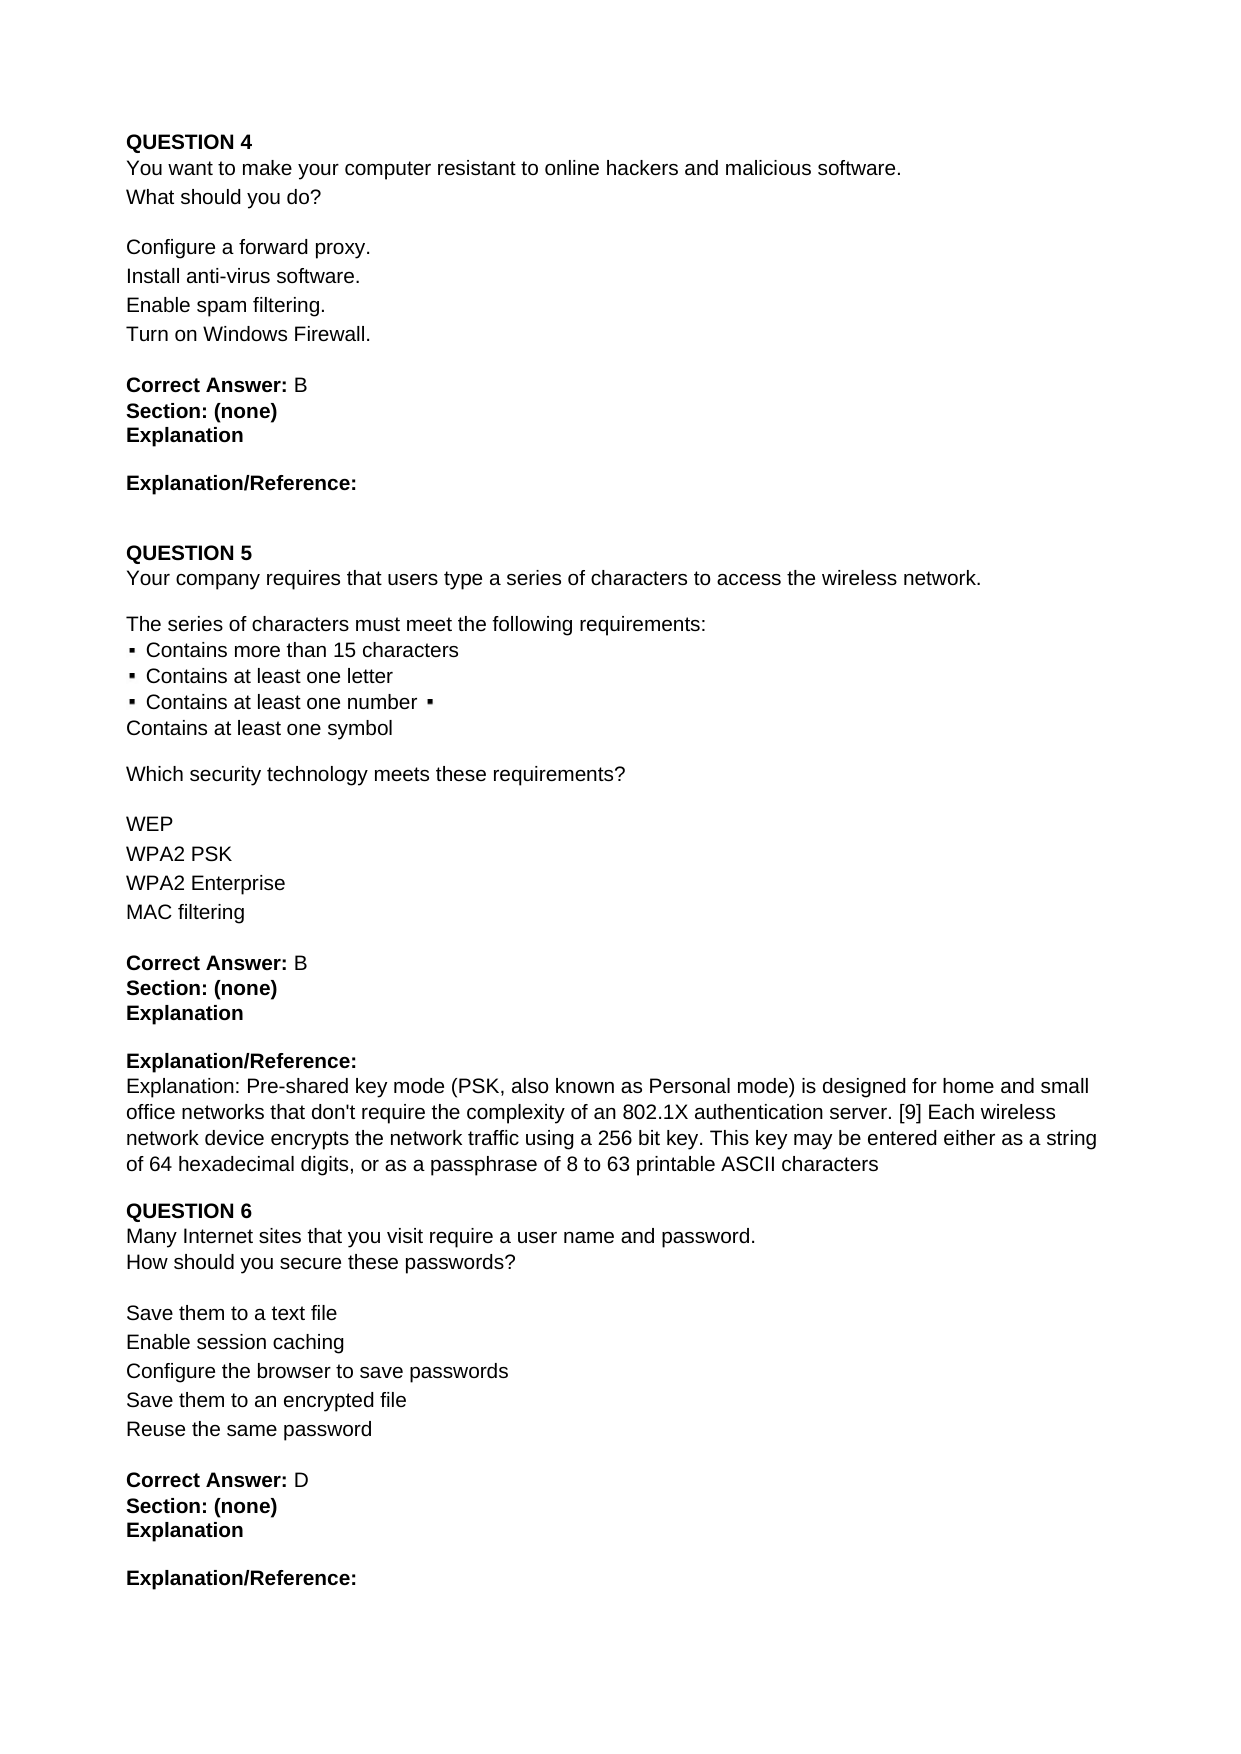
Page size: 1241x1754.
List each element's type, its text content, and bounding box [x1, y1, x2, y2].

text Contains at least one letter [126, 664, 1112, 688]
text Save them to a text file [126, 1300, 1112, 1324]
text Explanation: Pre-shared key mode (PSK, also known as Personal mode) is designed for home and small office networks that don't require the complexity of an 802.1X authentication server. [9] Each wireless network device encrypts the network traffic using a 256 bit key. This key may be entered either as a string of 64 hexadecimal digits, or as a passphrase of 8 to 63 printable ASCII characters [126, 1074, 1112, 1176]
text Correct Answer: B [126, 373, 386, 397]
text Configure the browser to save passwords [126, 1359, 1112, 1383]
text Enable session caching [126, 1329, 1112, 1353]
text WPA2 PSK [126, 841, 1112, 865]
text MAC filtering [126, 900, 1112, 924]
text The series of characters must meet the following requirements: [126, 612, 1112, 636]
text Section: (none) Explanation [126, 976, 386, 1024]
text Correct Answer: B [126, 950, 386, 974]
text Install anti-virus software. [126, 264, 1112, 288]
text Many Internet sites that you visit require a user name and password. How should you secure these passwords? [126, 1224, 796, 1274]
text QUESTION 6 [126, 1199, 386, 1223]
text Your company requires that users type a series of characters to access the wireless network. [126, 566, 1112, 590]
text Contains more than 15 characters [126, 638, 1112, 662]
text Correct Answer: D [126, 1468, 386, 1492]
picture [423, 699, 438, 710]
text Reuse the same password [126, 1417, 1112, 1441]
text Turn on Windows Firewall. [126, 322, 1112, 346]
text Explanation/Reference: [126, 1566, 386, 1590]
text Configure a forward proxy. [126, 235, 1112, 259]
text Contains at least one number Contains at least one symbol [126, 690, 510, 739]
text Explanation/Reference: [126, 1048, 386, 1072]
text QUESTION 5 [126, 541, 386, 564]
text You want to make your computer resistant to online hackers and malicious software. [126, 156, 1112, 179]
text What should you do? [126, 185, 1112, 209]
text Section: (none) Explanation [126, 399, 386, 447]
text Save them to an encrypted file [126, 1388, 1112, 1412]
text QUESTION 4 [126, 130, 386, 154]
text Section: (none) Explanation [126, 1493, 386, 1542]
text WPA2 Enterprise [126, 871, 1112, 894]
text Explanation/Reference: [126, 471, 386, 495]
text Which security technology meets these requirements? [126, 762, 1112, 786]
picture [125, 648, 140, 658]
picture [125, 673, 140, 684]
picture [125, 699, 140, 710]
text Enable spam filtering. [126, 293, 1112, 317]
text WEP [126, 812, 1112, 836]
